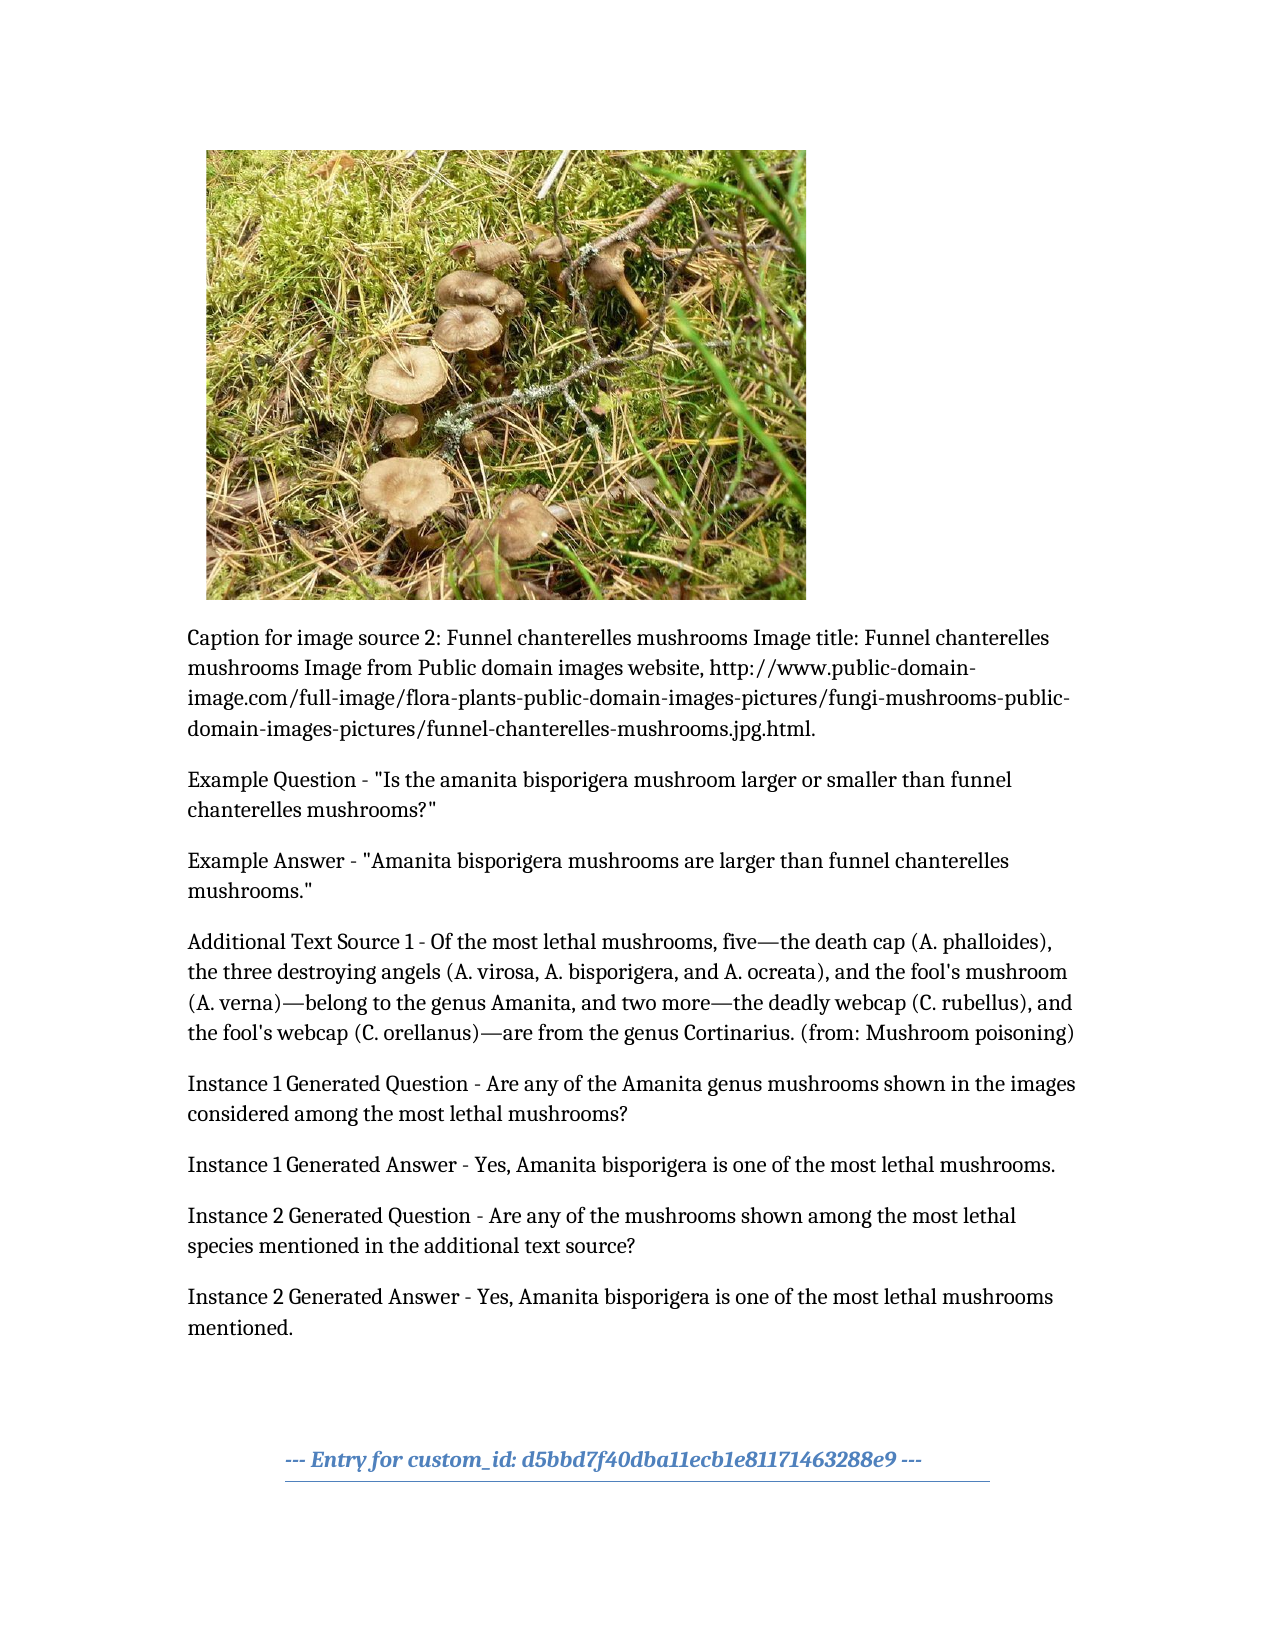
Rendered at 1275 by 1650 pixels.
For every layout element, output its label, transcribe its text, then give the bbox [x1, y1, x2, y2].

picture [206, 150, 807, 600]
text Instance 2 Generated Question - Are any of the mushrooms shown among the most lethal species mentioned in the additional text source? [187, 1203, 1087, 1259]
text --- Entry for custom_id: d5bbd7f40dba11ecb1e81171463288e9 --- [285, 1447, 990, 1481]
text Example Question - "Is the amanita bisporigera mushroom larger or smaller than funnel chanterelles mushrooms?" [187, 766, 1087, 823]
text Example Answer - "Amanita bisporigera mushrooms are larger than funnel chanterelles mushrooms." [187, 848, 1087, 904]
text Instance 2 Generated Answer - Yes, Amanita bisporigera is one of the most lethal mushrooms mentioned. [187, 1284, 1087, 1341]
text Caption for image source 2: Funnel chanterelles mushrooms Image title: Funnel chanterelles mushrooms Image from Public domain images website, http://www.public-domain-image.com/full-image/flora-plants-public-domain-images-pictures/fungi-mushrooms-public-domain-images-pictures/funnel-chanterelles-mushrooms.jpg.html. [187, 625, 1087, 742]
text Instance 1 Generated Answer - Yes, Amanita bisporigera is one of the most lethal mushrooms. [187, 1152, 1087, 1178]
text Additional Text Source 1 - Of the most lethal mushrooms, five—the death cap (A. phalloides), the three destroying angels (A. virosa, A. bisporigera, and A. ocreata), and the fool's mushroom (A. verna)—belong to the genus Amanita, and two more—the deadly webcap (C. rubellus), and the fool's webcap (C. orellanus)—are from the genus Cortinarius. (from: Mushroom poisoning) [187, 929, 1087, 1046]
text Instance 1 Generated Question - Are any of the Amanita genus mushrooms shown in the images considered among the most lethal mushrooms? [187, 1071, 1087, 1127]
